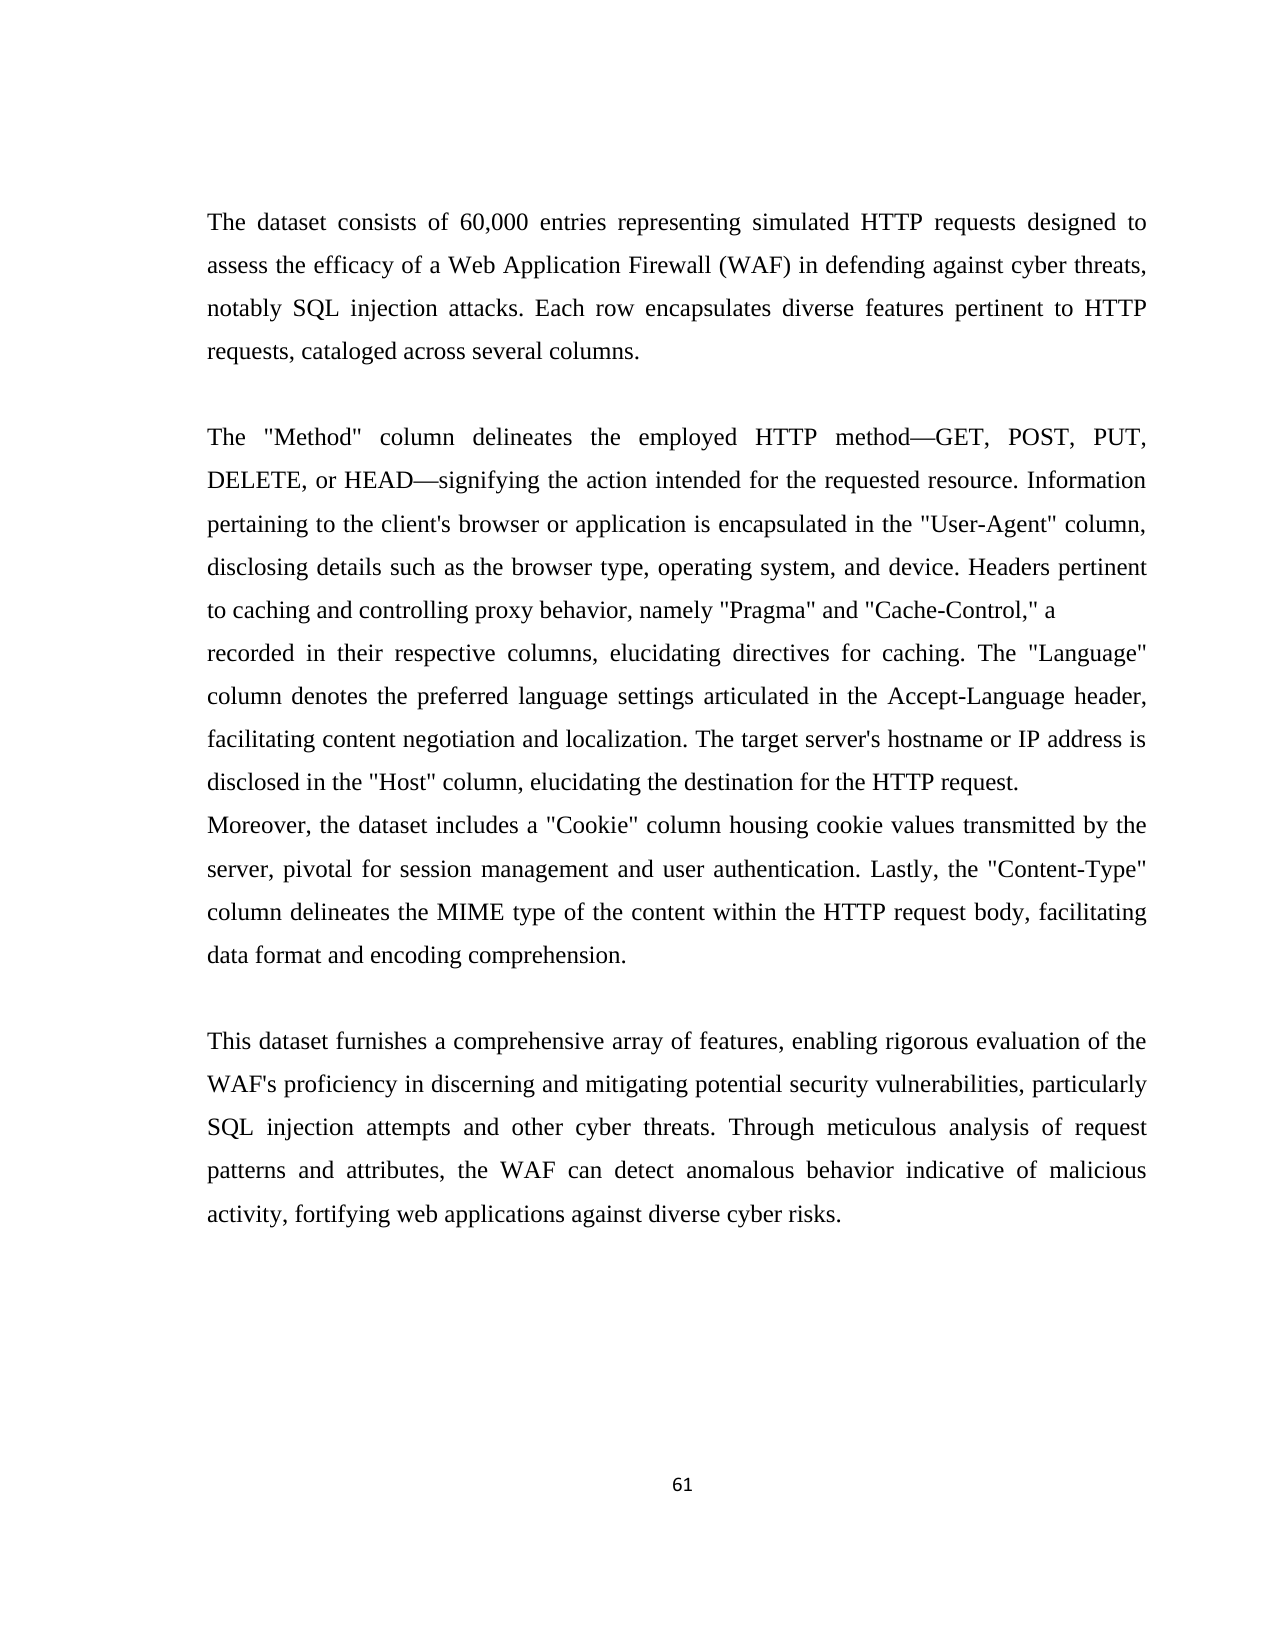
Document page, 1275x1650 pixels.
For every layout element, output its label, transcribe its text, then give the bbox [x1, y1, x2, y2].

text The dataset consists of 60,000 entries representing simulated HTTP requests designed to assess the efficacy of a Web Application Firewall (WAF) in defending against cyber threats, notably SQL injection attacks. Each row encapsulates diverse features pertinent to HTTP requests, cataloged across several columns. [207, 207, 1148, 365]
text Moreover, the dataset includes a "Cookie" column housing cookie values transmitted by the server, pivotal for session management and user authentication. Lastly, the "Content-Type" column delineates the MIME type of the content within the HTTP request body, facilitating data format and encoding comprehension. [207, 811, 1148, 969]
text This dataset furnishes a comprehensive array of features, enabling rigorous evaluation of the WAF's proficiency in discerning and mitigating potential security vulnerabilities, particularly SQL injection attempts and other cyber threats. Through meticulous analysis of request patterns and attributes, the WAF can detect anomalous behavior indicative of malicious activity, fortifying web applications against diverse cyber risks. [207, 1026, 1148, 1227]
text The "Method" column delineates the employed HTTP method—GET, POST, PUT, DELETE, or HEAD—signifying the action intended for the requested resource. Information pertaining to the client's browser or application is encapsulated in the "User-Agent" column, disclosing details such as the browser type, operating system, and device. Headers pertinent to caching and controlling proxy behavior, namely "Pragma" and "Cache-Control," a [207, 422, 1148, 624]
text recorded in their respective columns, elucidating directives for caching. The "Language" column denotes the preferred language settings articulated in the Accept-Language header, facilitating content negotiation and localization. The target server's hostname or IP address is disclosed in the "Host" column, elucidating the destination for the HTTP request. [207, 638, 1148, 796]
